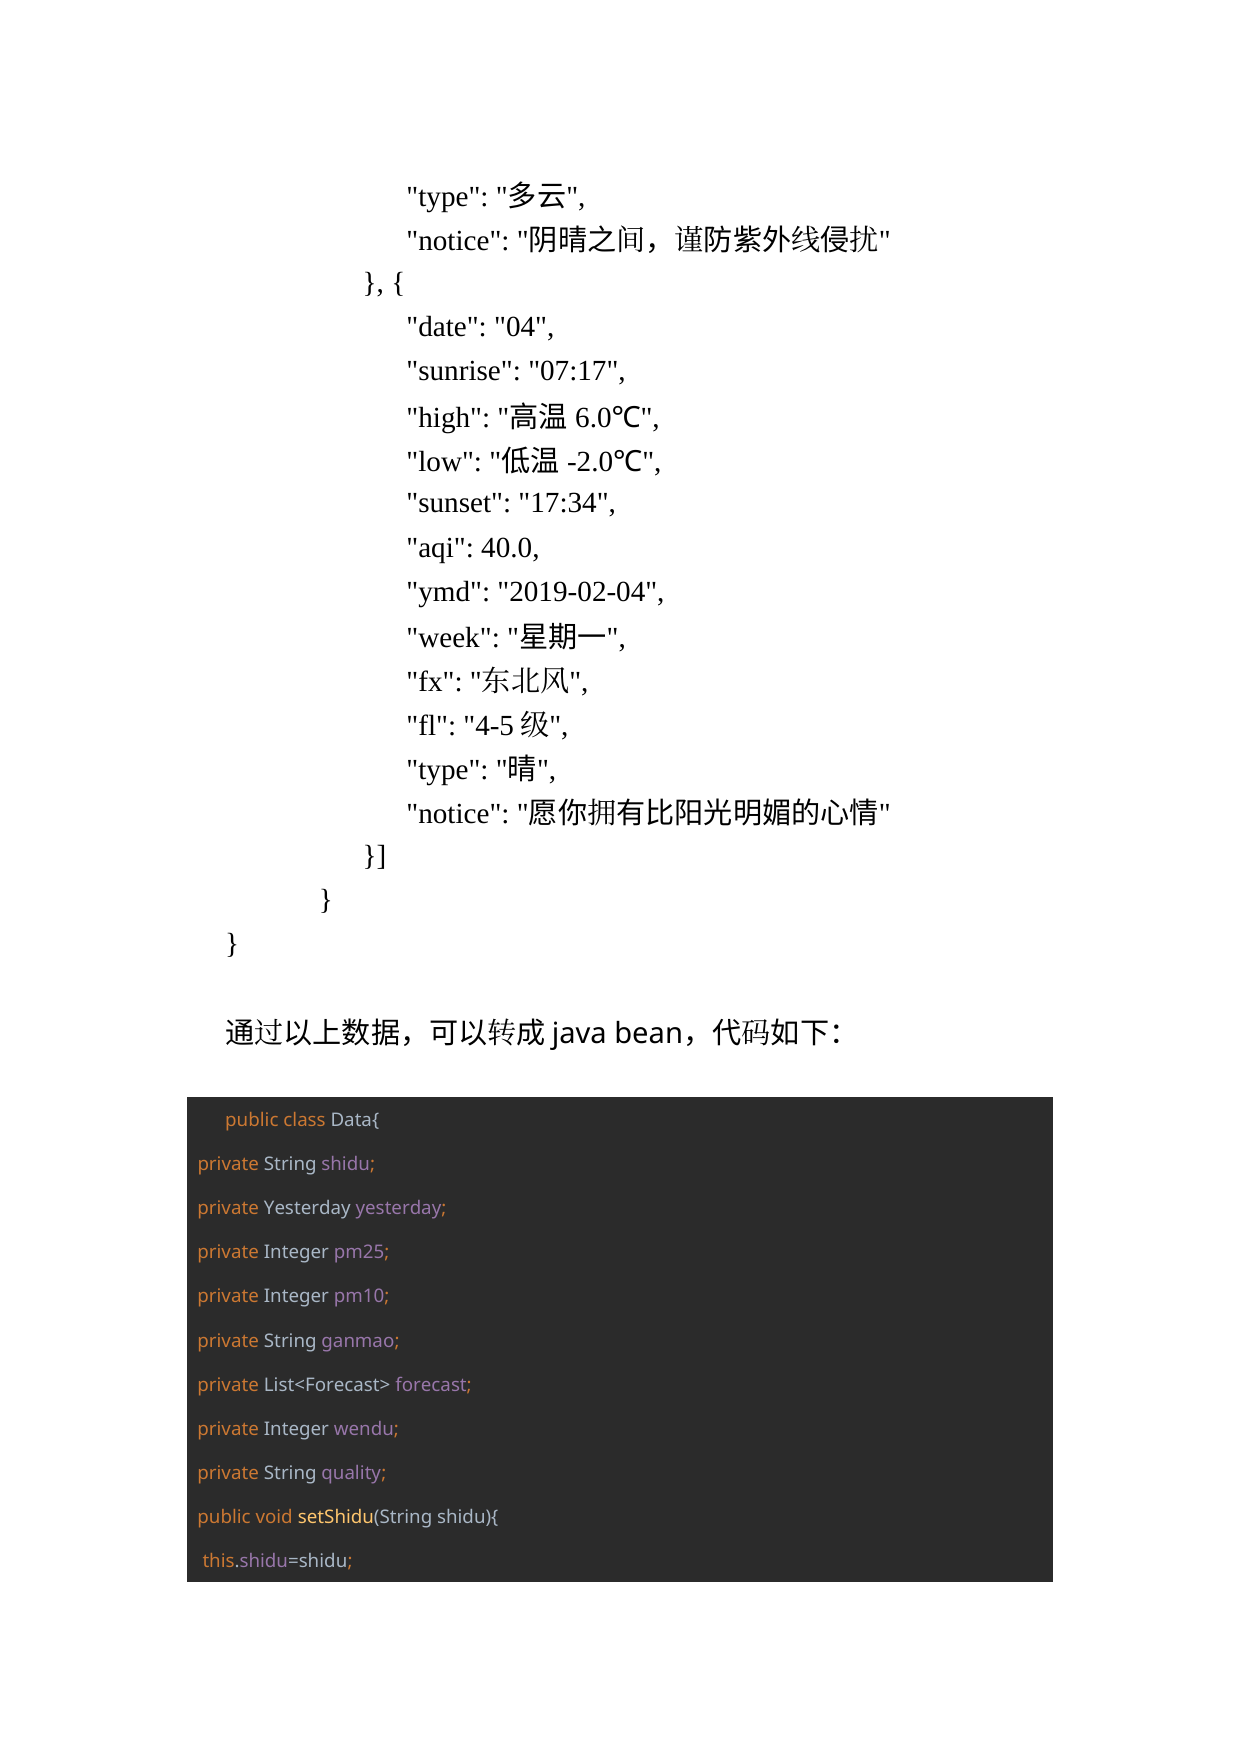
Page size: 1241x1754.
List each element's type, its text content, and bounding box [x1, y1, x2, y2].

list } [225, 921, 1053, 965]
list "date": "04", [225, 304, 1053, 348]
list "fl": "4-5级", [225, 701, 1053, 745]
list "sunrise": "07:17", [225, 348, 1053, 392]
list "high": "高温 6.0℃", [225, 392, 1053, 436]
list "type": "晴", [225, 745, 1053, 789]
list } [225, 877, 1053, 921]
list "notice": "愿你拥有比阳光明媚的心情" [225, 789, 1053, 833]
list "sunset": "17:34", [225, 480, 1053, 524]
list "notice": "阴晴之间，谨防紫外线侵扰" [225, 216, 1053, 260]
list "aqi": 40.0, [225, 524, 1053, 568]
list "type": "多云", [225, 172, 1053, 216]
list "fx": "东北风", [225, 657, 1053, 701]
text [187, 1097, 1053, 1582]
list }, { [225, 260, 1053, 304]
list "ymd": "2019-02-04", [225, 568, 1053, 613]
list 通过以上数据，可以转成java bean，代码如下： [225, 1009, 1053, 1053]
list }] [225, 833, 1053, 877]
list "low": "低温 -2.0℃", [225, 436, 1053, 480]
list "week": "星期一", [225, 613, 1053, 657]
